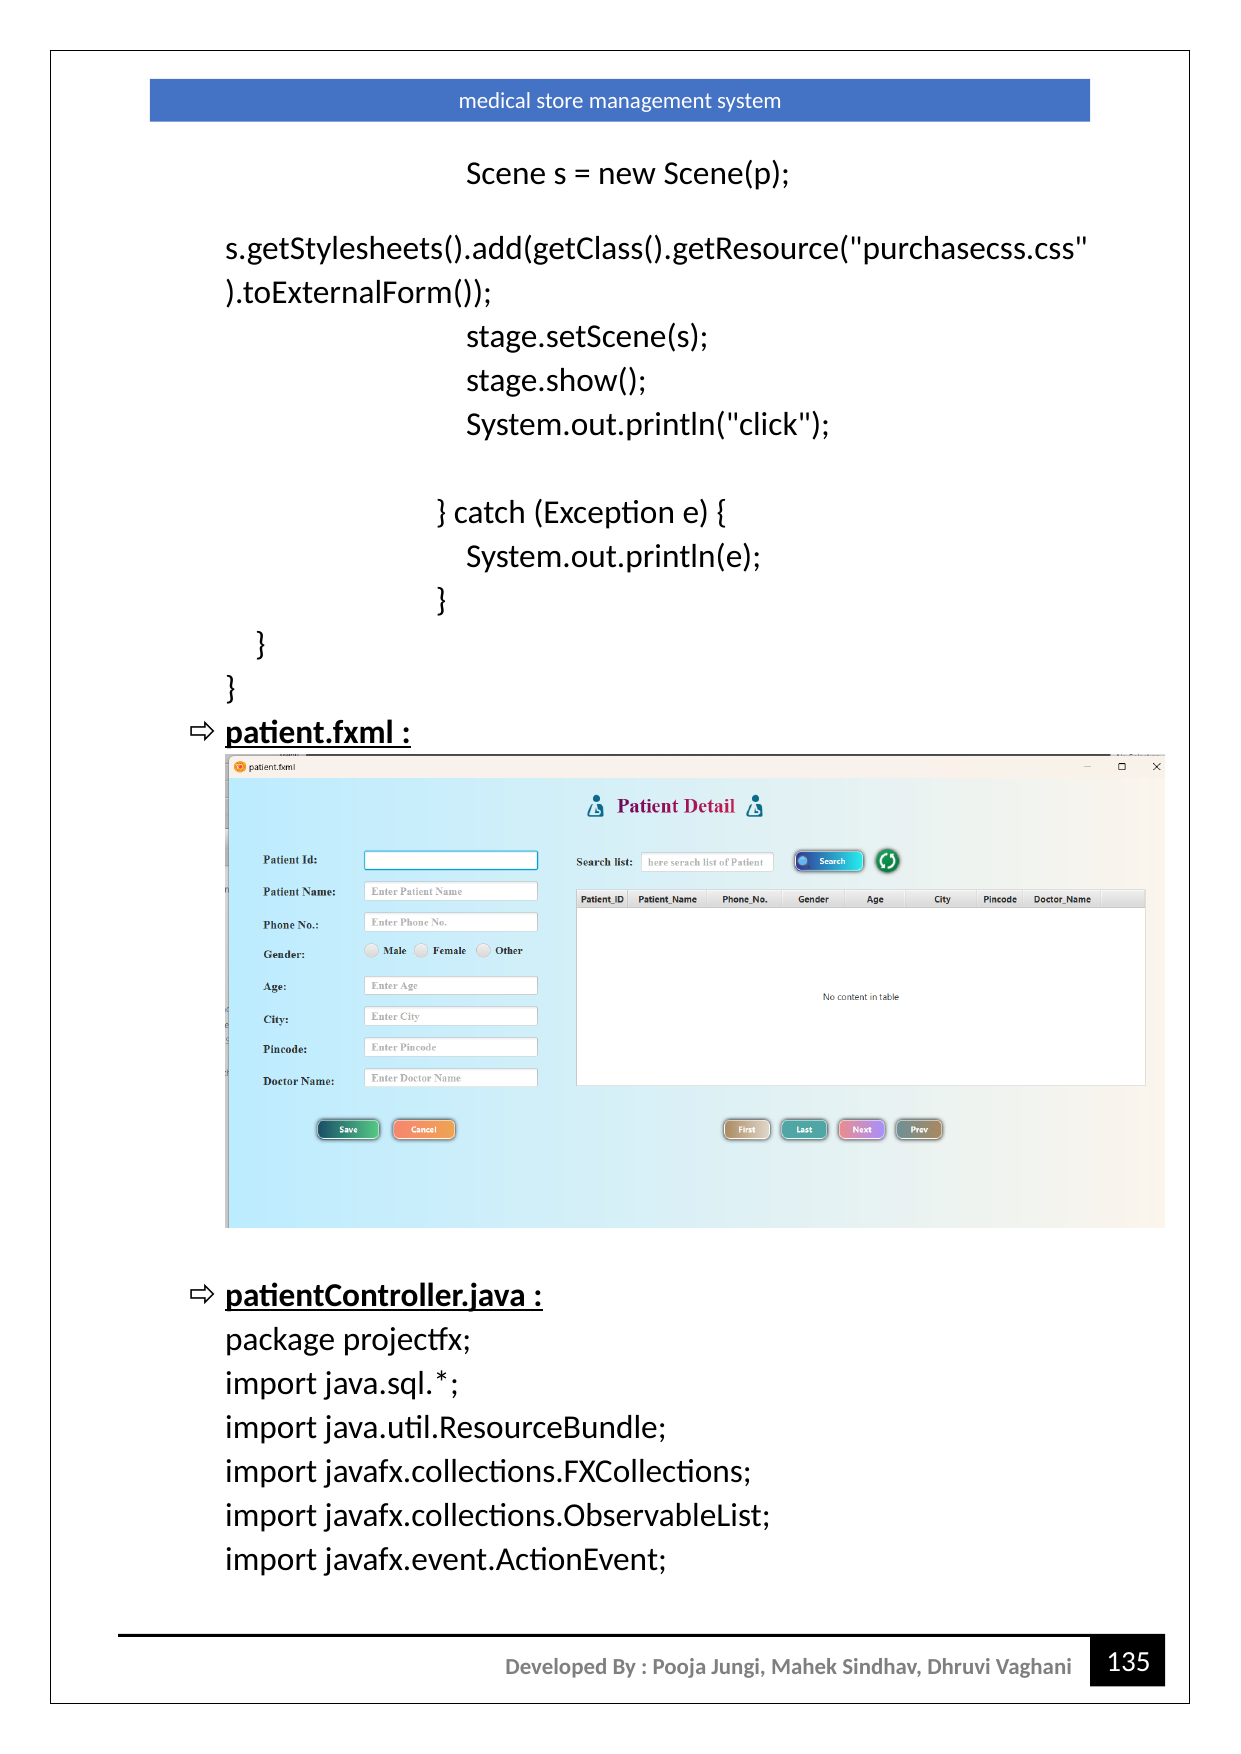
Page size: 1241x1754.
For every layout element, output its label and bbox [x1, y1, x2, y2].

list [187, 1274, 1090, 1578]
picture [225, 754, 1166, 1228]
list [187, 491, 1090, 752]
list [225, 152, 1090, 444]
